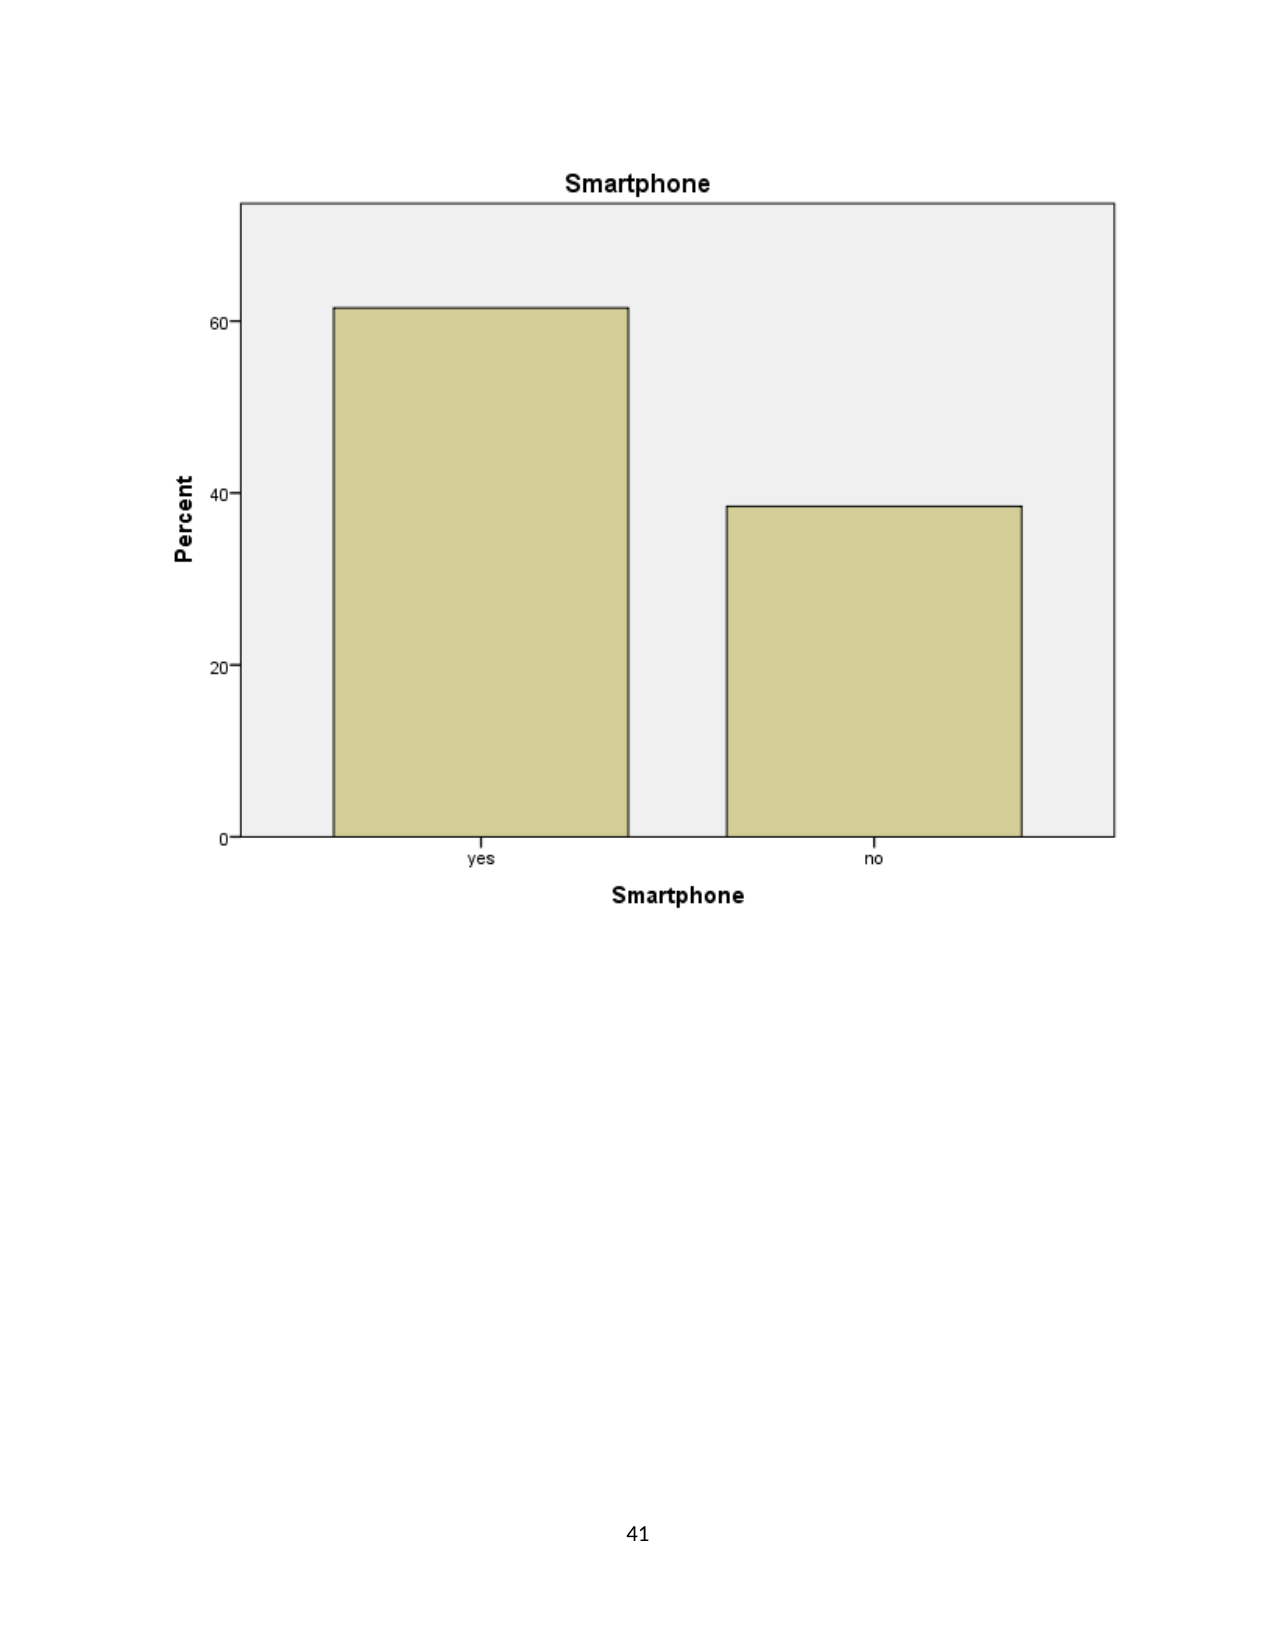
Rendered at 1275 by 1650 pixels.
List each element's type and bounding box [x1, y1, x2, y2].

picture [150, 150, 1125, 930]
